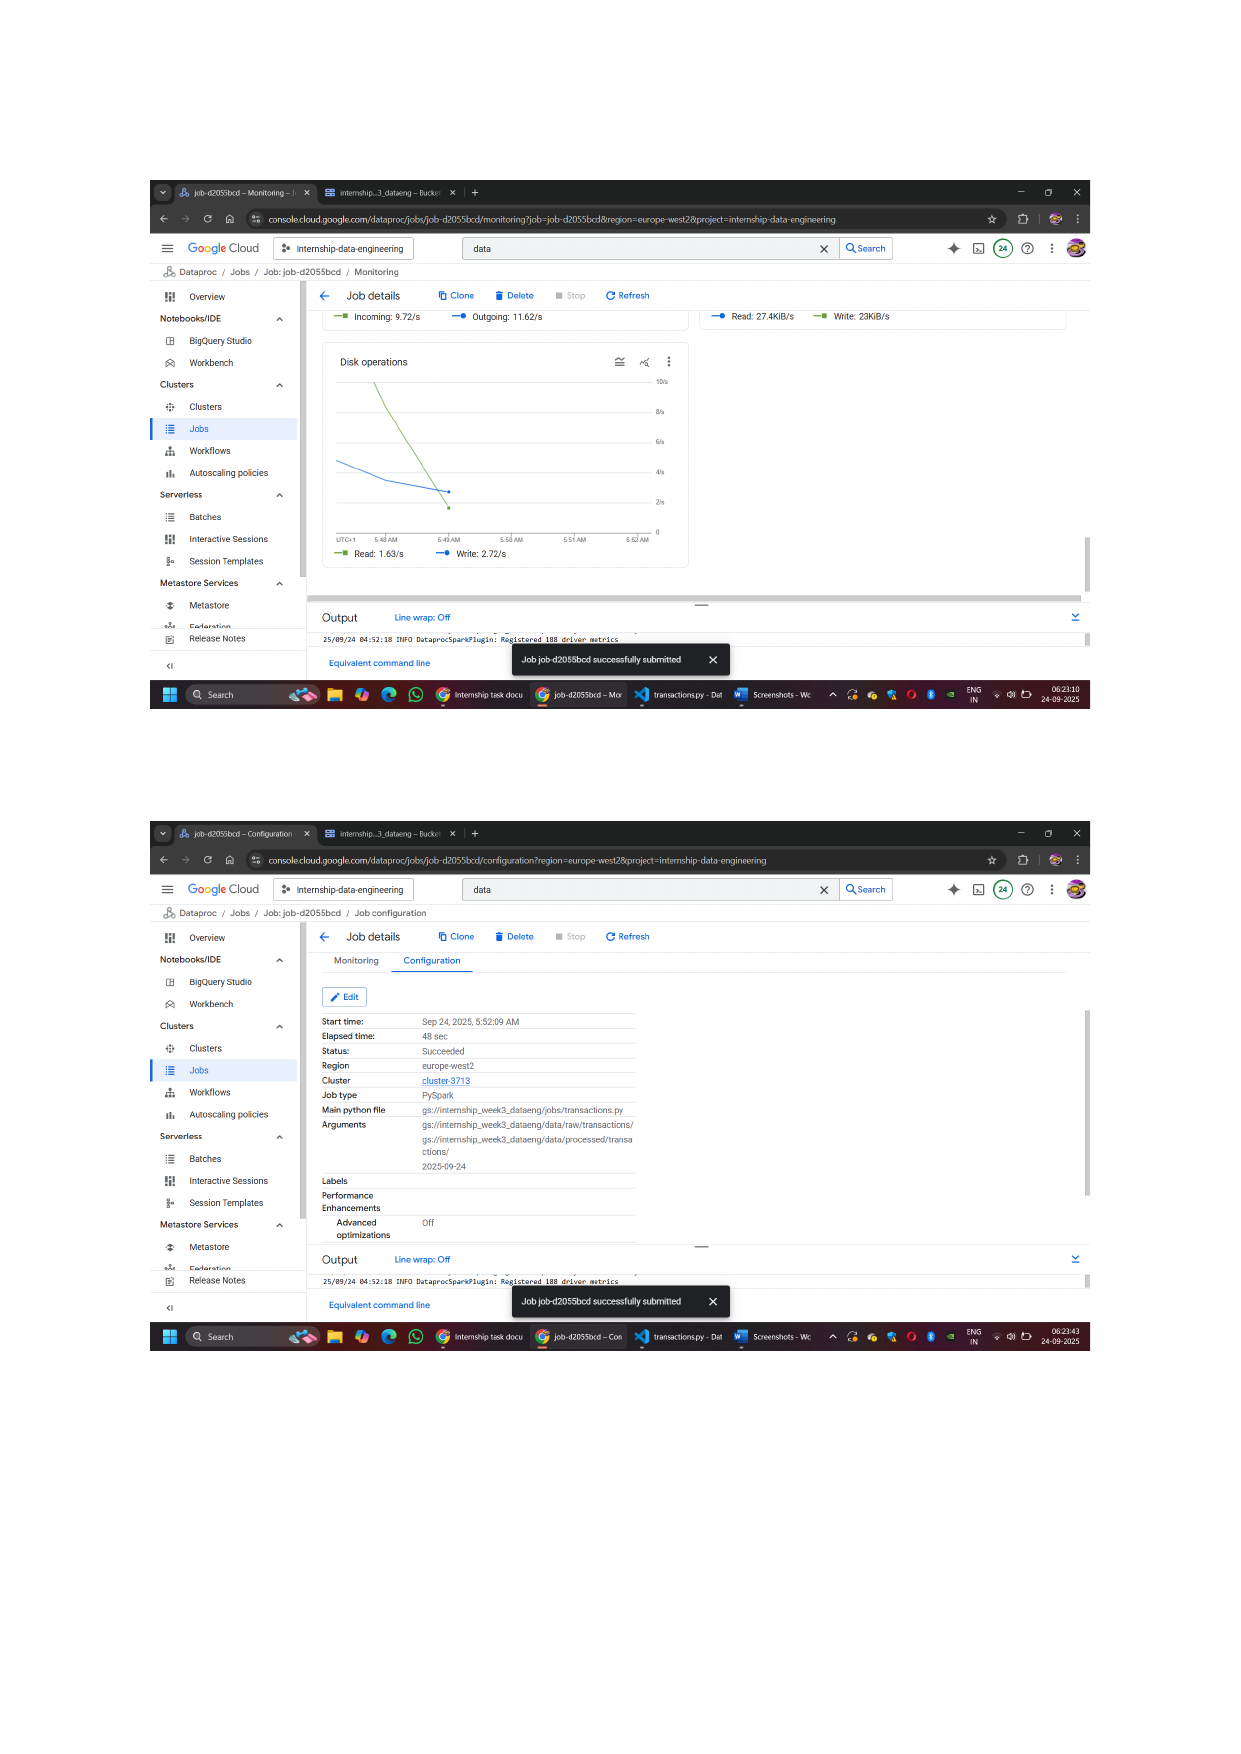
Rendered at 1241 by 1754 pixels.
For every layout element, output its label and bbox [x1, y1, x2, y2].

picture [150, 180, 1091, 709]
picture [150, 821, 1091, 1351]
